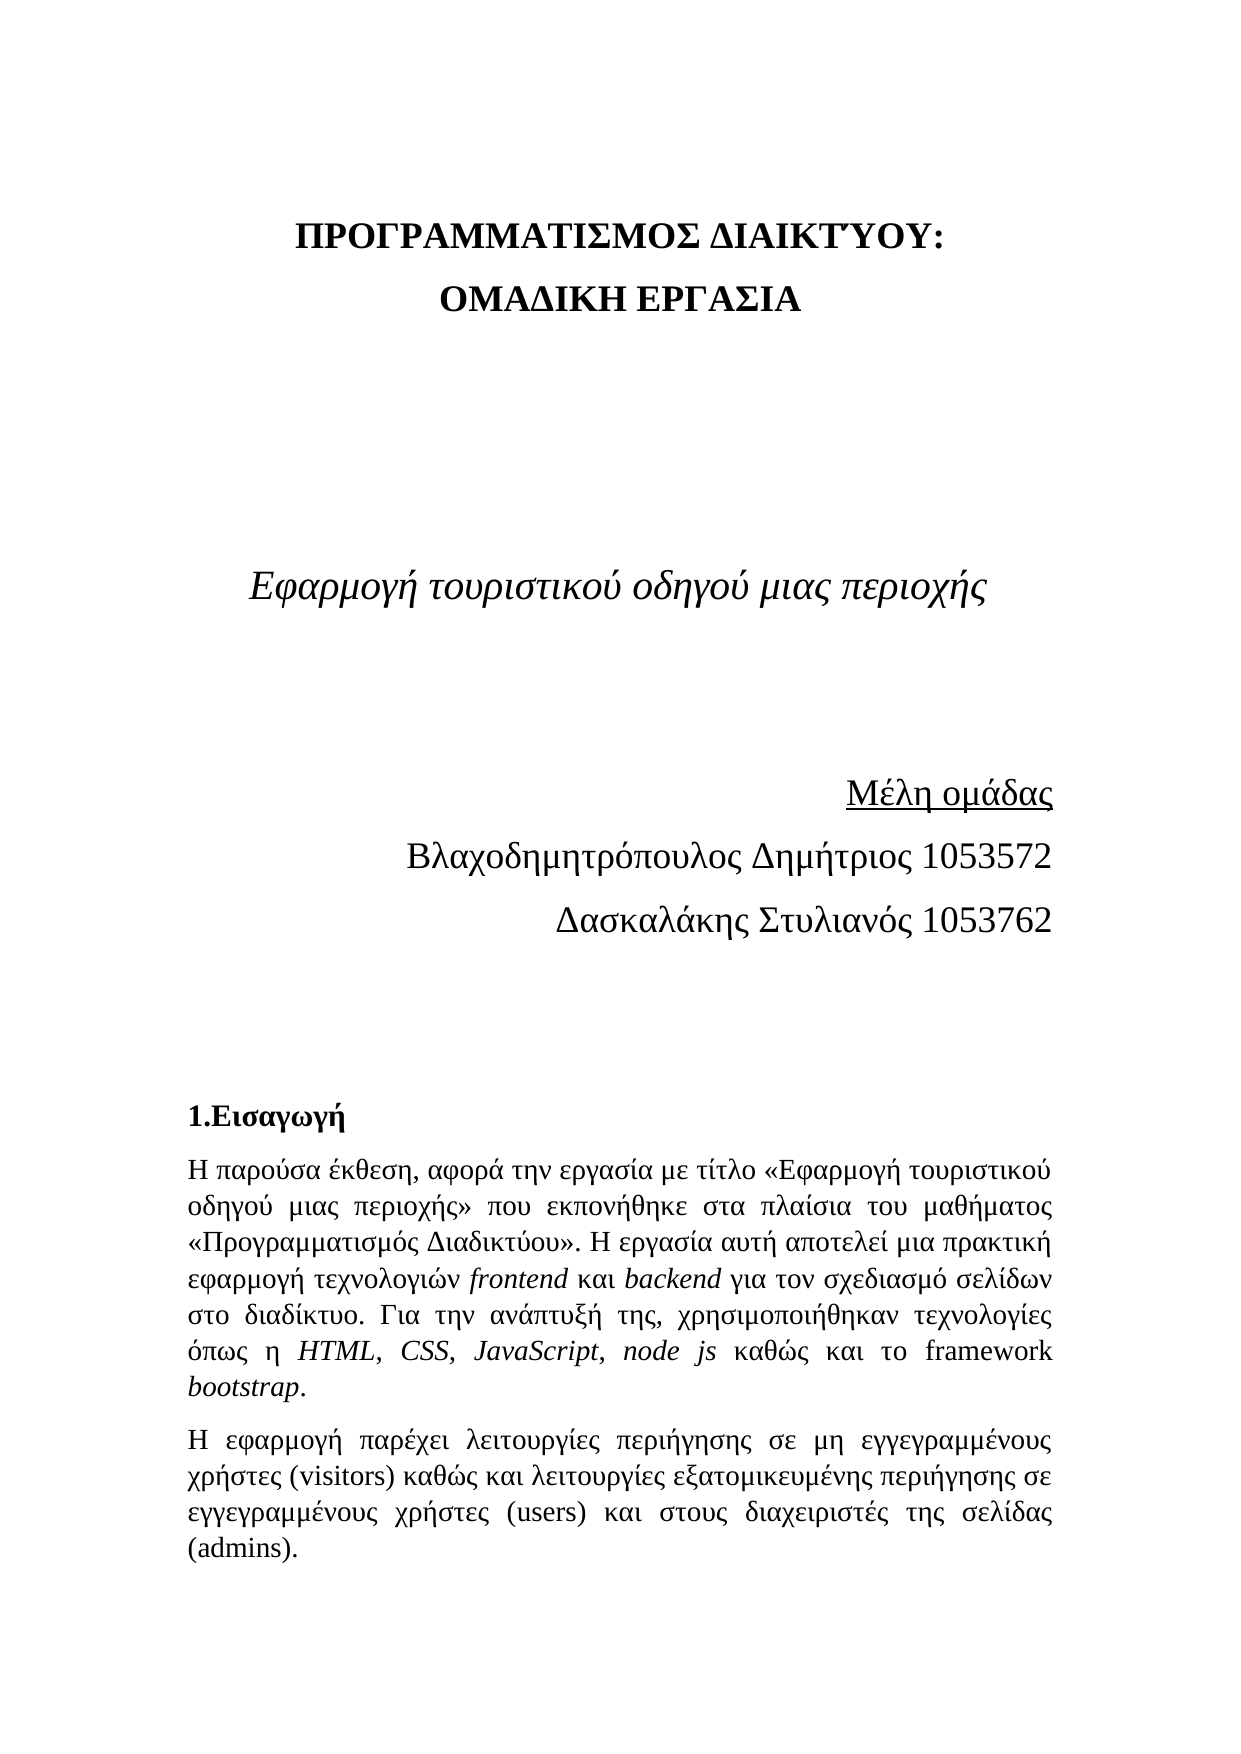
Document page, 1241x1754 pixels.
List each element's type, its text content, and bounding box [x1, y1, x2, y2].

text Η εφαρμογή παρέχει λειτουργίες περιήγησης σε μη εγγεγραμμένους χρήστες (visitors) καθώς και λειτουργίες εξατομικευμένης περιήγησης σε εγγεγραμμένους χρήστες (users) και στους διαχειριστές της σελίδας (admins). [187, 1422, 1053, 1564]
text ΠΡΟΓΡΑΜΜΑΤΙΣΜΟΣ ΔΙΑΙΚΤΎΟΥ: [187, 213, 1053, 256]
text Δασκαλάκης Στυλιανός 1053762 [187, 897, 1053, 940]
text 1.Εισαγωγή [187, 1097, 1053, 1133]
text Εφαρμογή τουριστικού οδηγού μιας περιοχής [187, 560, 1053, 608]
text ΟΜΑΔΙΚΗ ΕΡΓΑΣΙΑ [187, 276, 1053, 319]
text Η παρούσα έκθεση, αφορά την εργασία με τίτλο «Εφαρμογή τουριστικού οδηγού μιας περιοχής» που εκπονήθηκε στα πλαίσια του μαθήματος «Προγραμματισμός Διαδικτύου». Η εργασία αυτή αποτελεί μια πρακτική εφαρμογή τεχνολογιών frontend και backend για τον σχεδιασμό σελίδων στο διαδίκτυο. Για την ανάπτυξή της, χρησιμοποιήθηκαν τεχνολογίες όπως η HTML, CSS, JavaScript, node js καθώς και το framework bootstrap. [187, 1152, 1053, 1403]
text Μέλη ομάδας [187, 771, 1053, 814]
text Βλαχοδημητρόπουλος Δημήτριος 1053572 [187, 834, 1053, 877]
